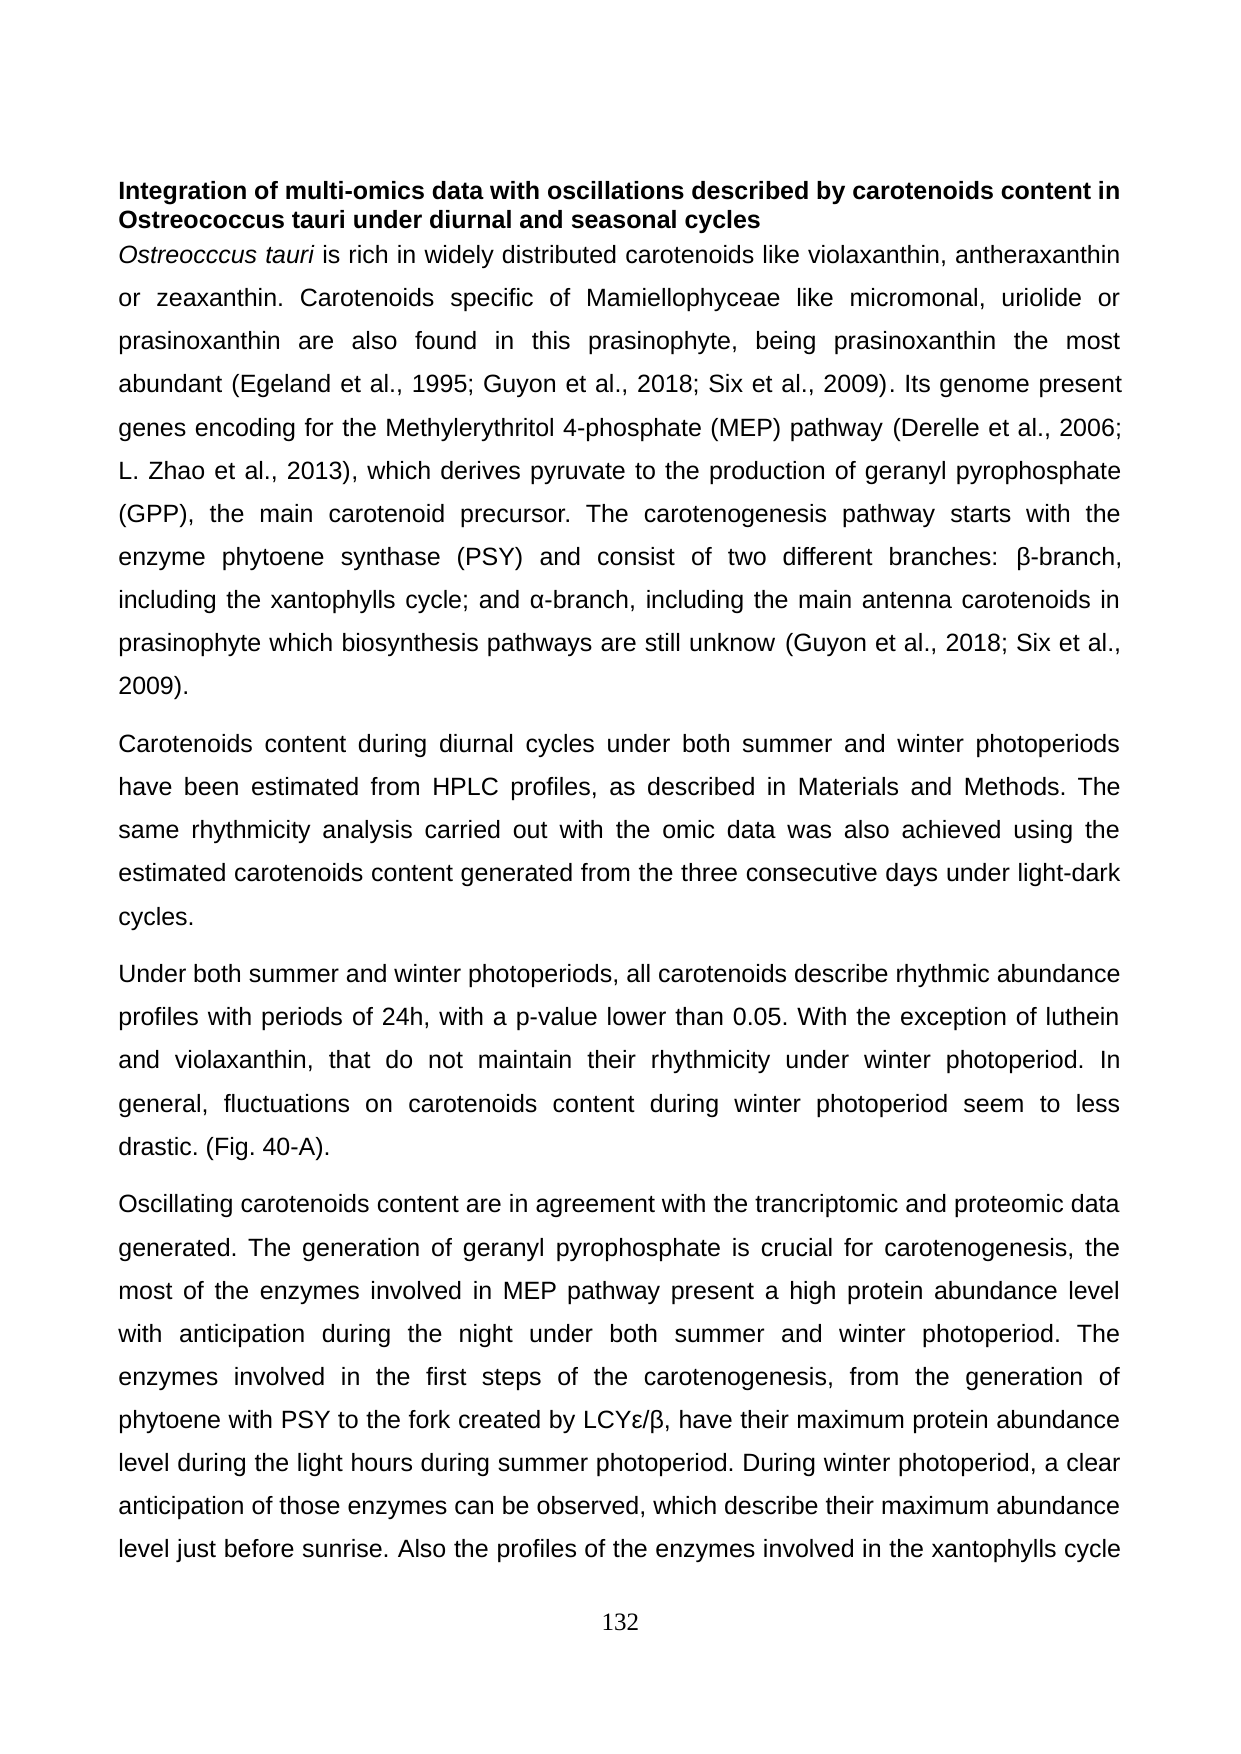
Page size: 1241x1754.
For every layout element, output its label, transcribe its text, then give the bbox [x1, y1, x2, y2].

subtitle Integration of multi-omics data with oscillations described by carotenoids content in Ostreococcus tauri under diurnal and seasonal cycles [118, 176, 1122, 234]
text Ostreocccus tauri is rich in widely distributed carotenoids like violaxanthin, antheraxanthin or zeaxanthin. Carotenoids specific of Mamiellophyceae like micromonal, uriolide or prasinoxanthin are also found in this prasinophyte, being prasinoxanthin the most abundant (Egeland et al., 1995; Guyon et al., 2018; Six et al., 2009)⁠. Its genome present genes encoding for the Methylerythritol 4-phosphate (MEP) pathway (Derelle et al., 2006; L. Zhao et al., 2013)⁠, which derives pyruvate to the production of geranyl pyrophosphate (GPP), the main carotenoid precursor. The carotenogenesis pathway starts with the enzyme phytoene synthase (PSY) and consist of two different branches: β-branch, including the xantophylls cycle; and α-branch, including the main antenna carotenoids in prasinophyte which biosynthesis pathways are still unknow (Guyon et al., 2018; Six et al., 2009)⁠. [118, 240, 1122, 700]
text Under both summer and winter photoperiods, all carotenoids describe rhythmic abundance profiles with periods of 24h, with a p-value lower than 0.05. With the exception of luthein and violaxanthin, that do not maintain their rhythmicity under winter photoperiod. In general, fluctuations on carotenoids content during winter photoperiod seem to less drastic. (Fig. 40-A). [118, 959, 1122, 1161]
text Carotenoids content during diurnal cycles under both summer and winter photoperiods have been estimated from HPLC profiles, as described in Materials and Methods. The same rhythmicity analysis carried out with the omic data was also achieved using the estimated carotenoids content generated from the three consecutive days under light-dark cycles. [118, 729, 1122, 930]
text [118, 1189, 1122, 1563]
